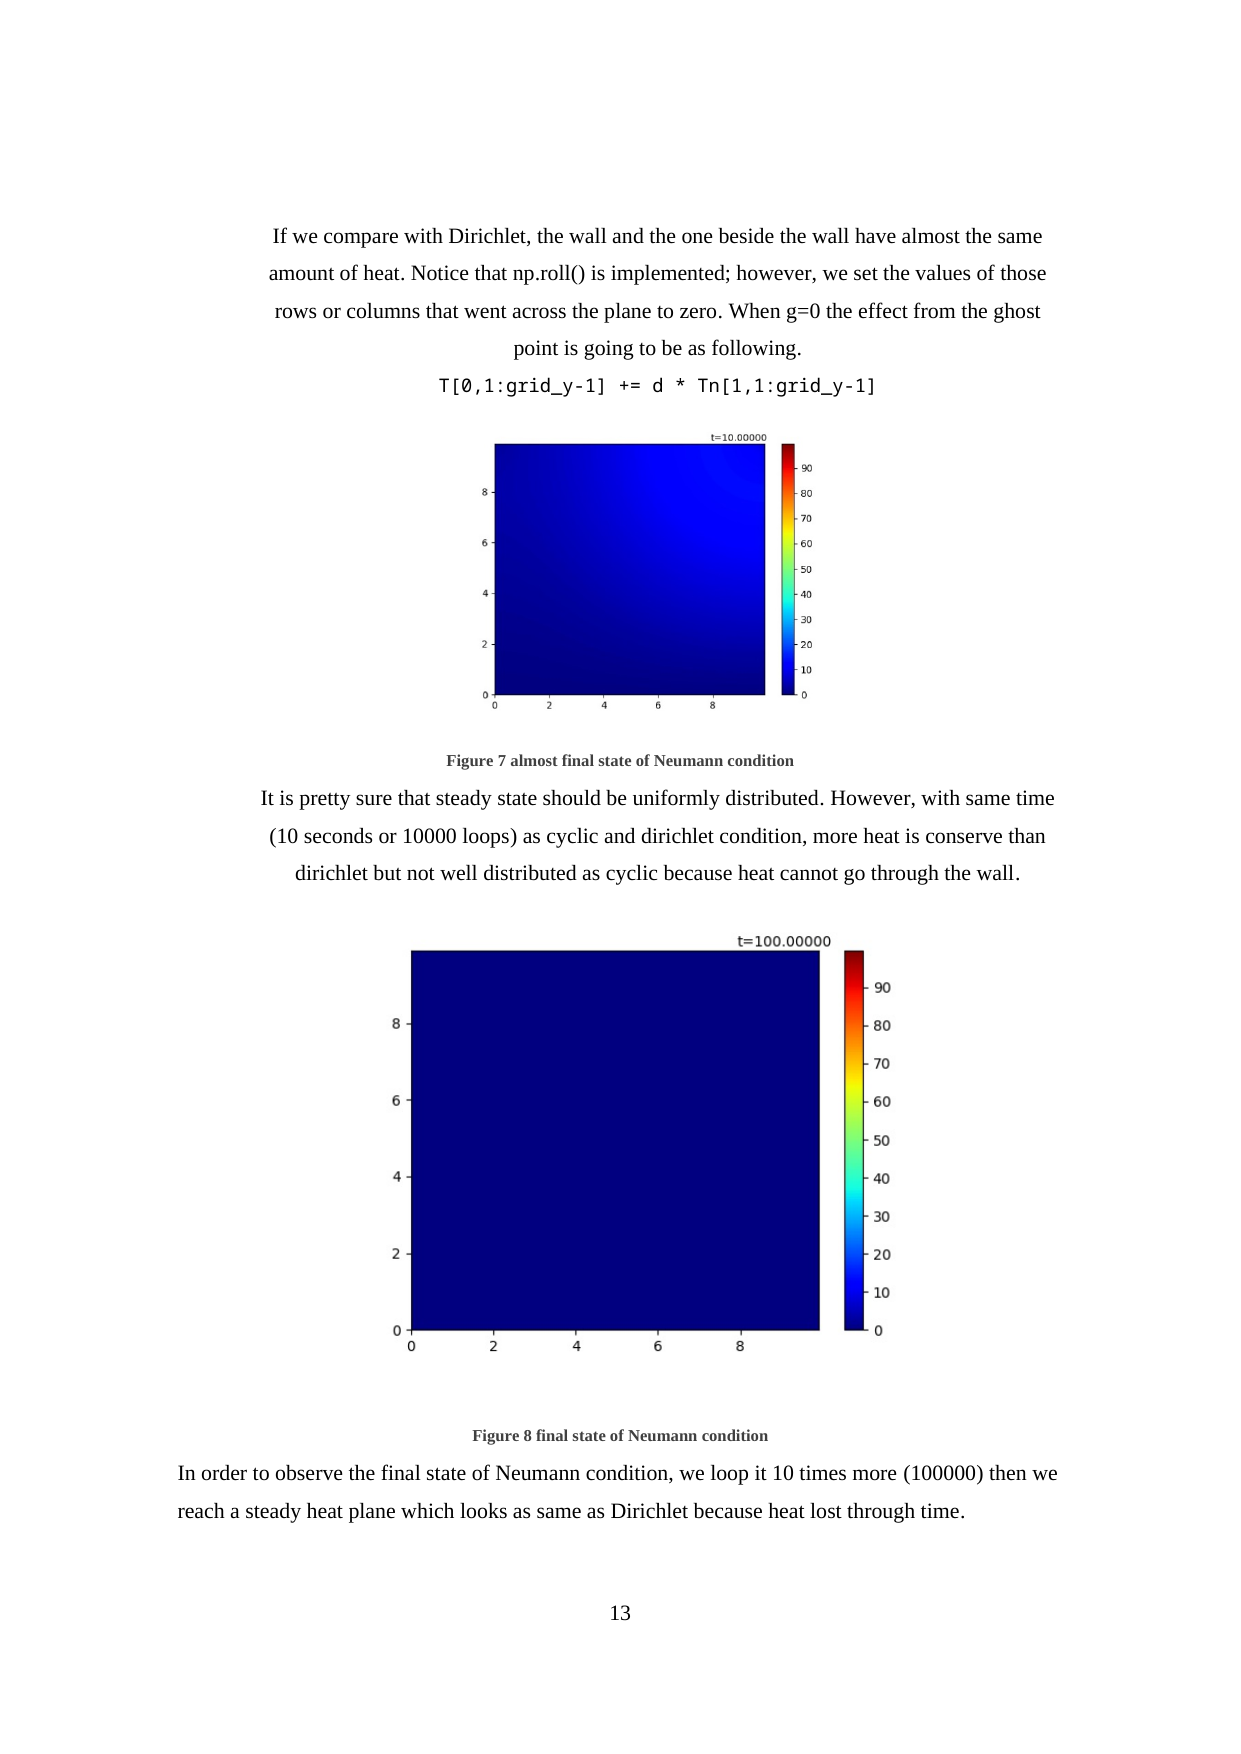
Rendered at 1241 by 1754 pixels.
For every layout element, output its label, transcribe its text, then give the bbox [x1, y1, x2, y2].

list T[0,1:grid_y-1] += d * Tn[1,1:grid_y-1] [252, 367, 1063, 404]
picture [329, 891, 986, 1384]
list If we compare with Dirichlet, the wall and the one beside the wall have almost the same amount of heat. Notice that np.roll() is implemented; however, we set the values of those rows or columns that went across the plane to zero. When g=0 the effect from the ghost point is going to be as following. [252, 217, 1063, 367]
list It is pretty sure that steady state should be uniformly distributed. However, with same time (10 seconds or 10000 loops) as cyclic and dirichlet condition, more heat is conserve than dirichlet but not well distributed as cyclic because heat cannot go through the wall. [252, 779, 1063, 892]
text Figure 7 almost final state of Neumann condition [177, 742, 1063, 779]
text In order to observe the final state of Neumann condition, we loop it 10 times more (100000) then we reach a steady heat plane which looks as same as Dirichlet because heat lost through time. [177, 1454, 1063, 1529]
text Figure 8 final state of Neumann condition [177, 1417, 1063, 1454]
picture [441, 404, 875, 730]
